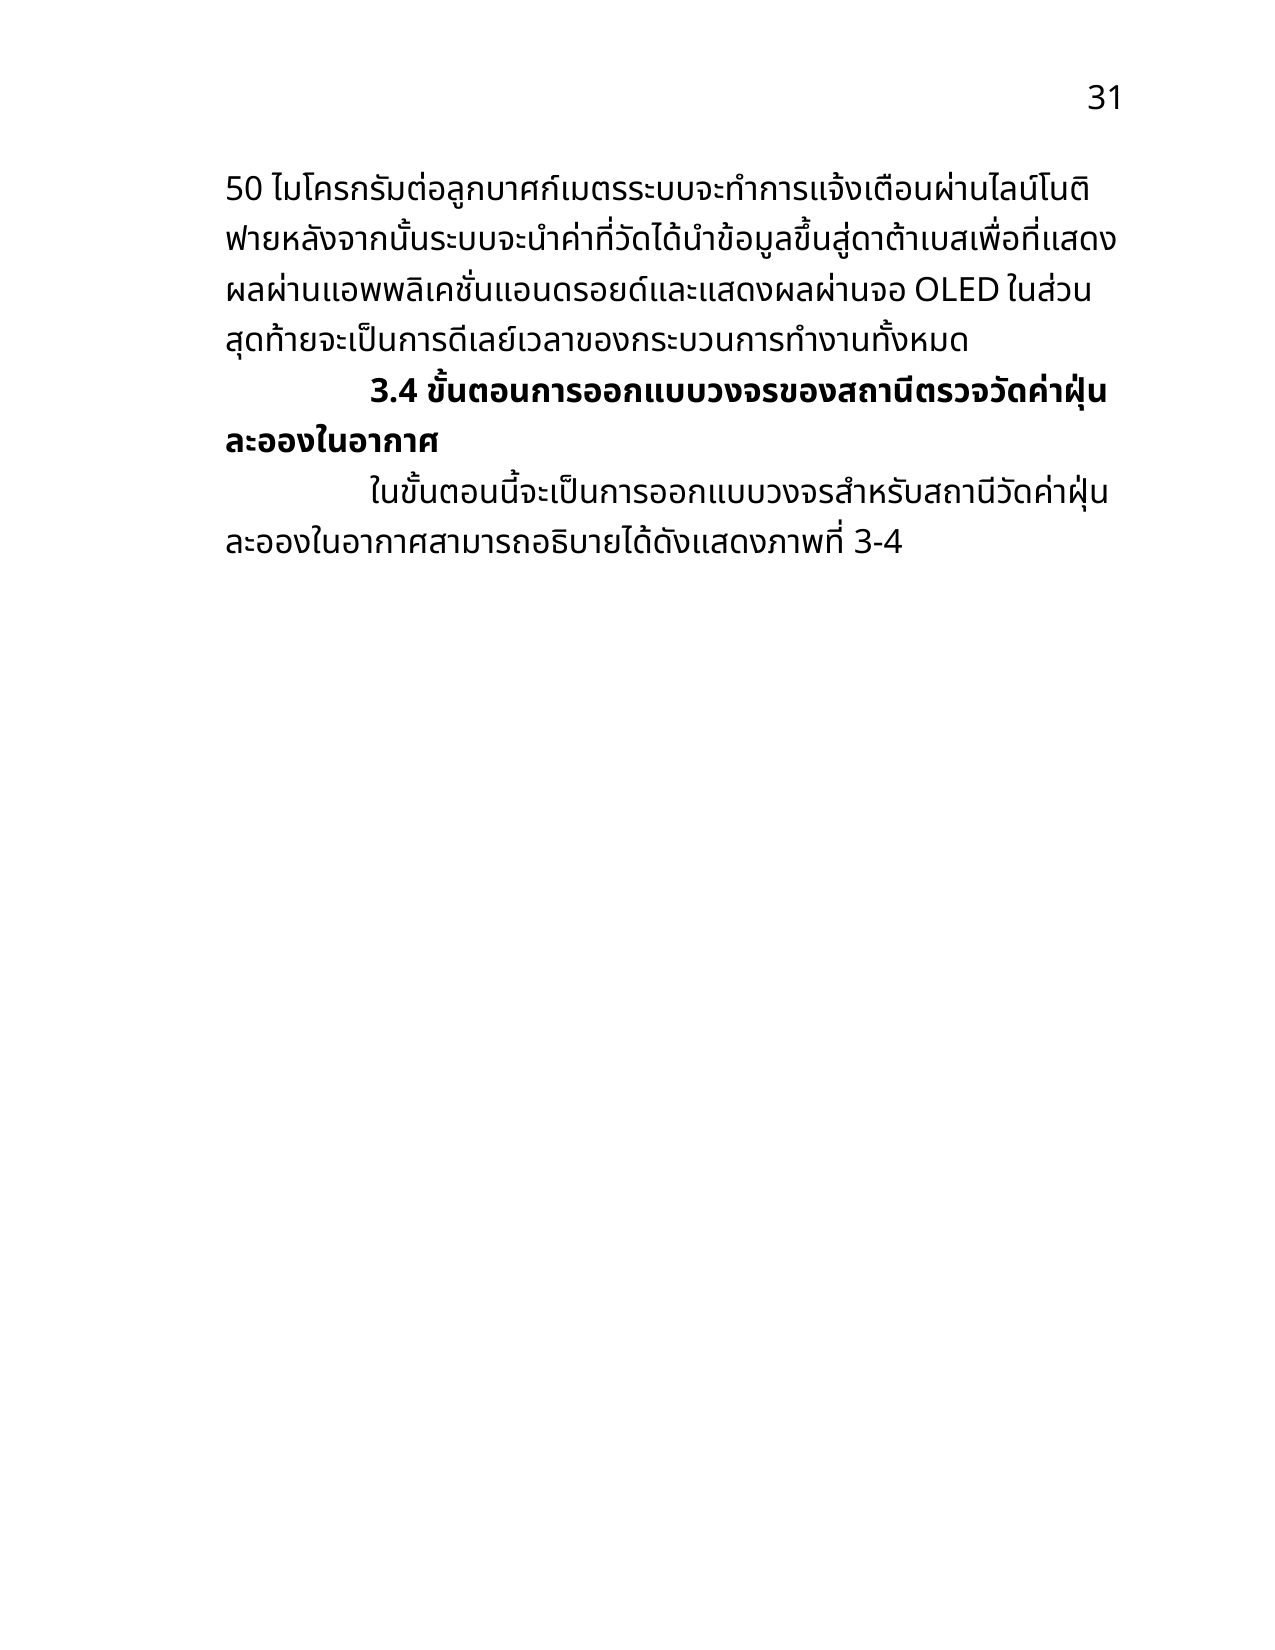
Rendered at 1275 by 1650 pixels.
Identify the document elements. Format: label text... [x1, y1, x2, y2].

text ในขั้นตอนนี้จะเป็นการออกแบบวงจรสำหรับสถานีวัดค่าฝุ่นละอองในอากาศสามารถอธิบายได้ดังแสดงภาพที่ 3-4 [225, 468, 1125, 569]
text 3.4 ขั้นตอนการออกแบบวงจรของสถานีตรวจวัดค่าฝุ่นละอองในอากาศ [225, 367, 1125, 468]
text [225, 165, 1125, 367]
